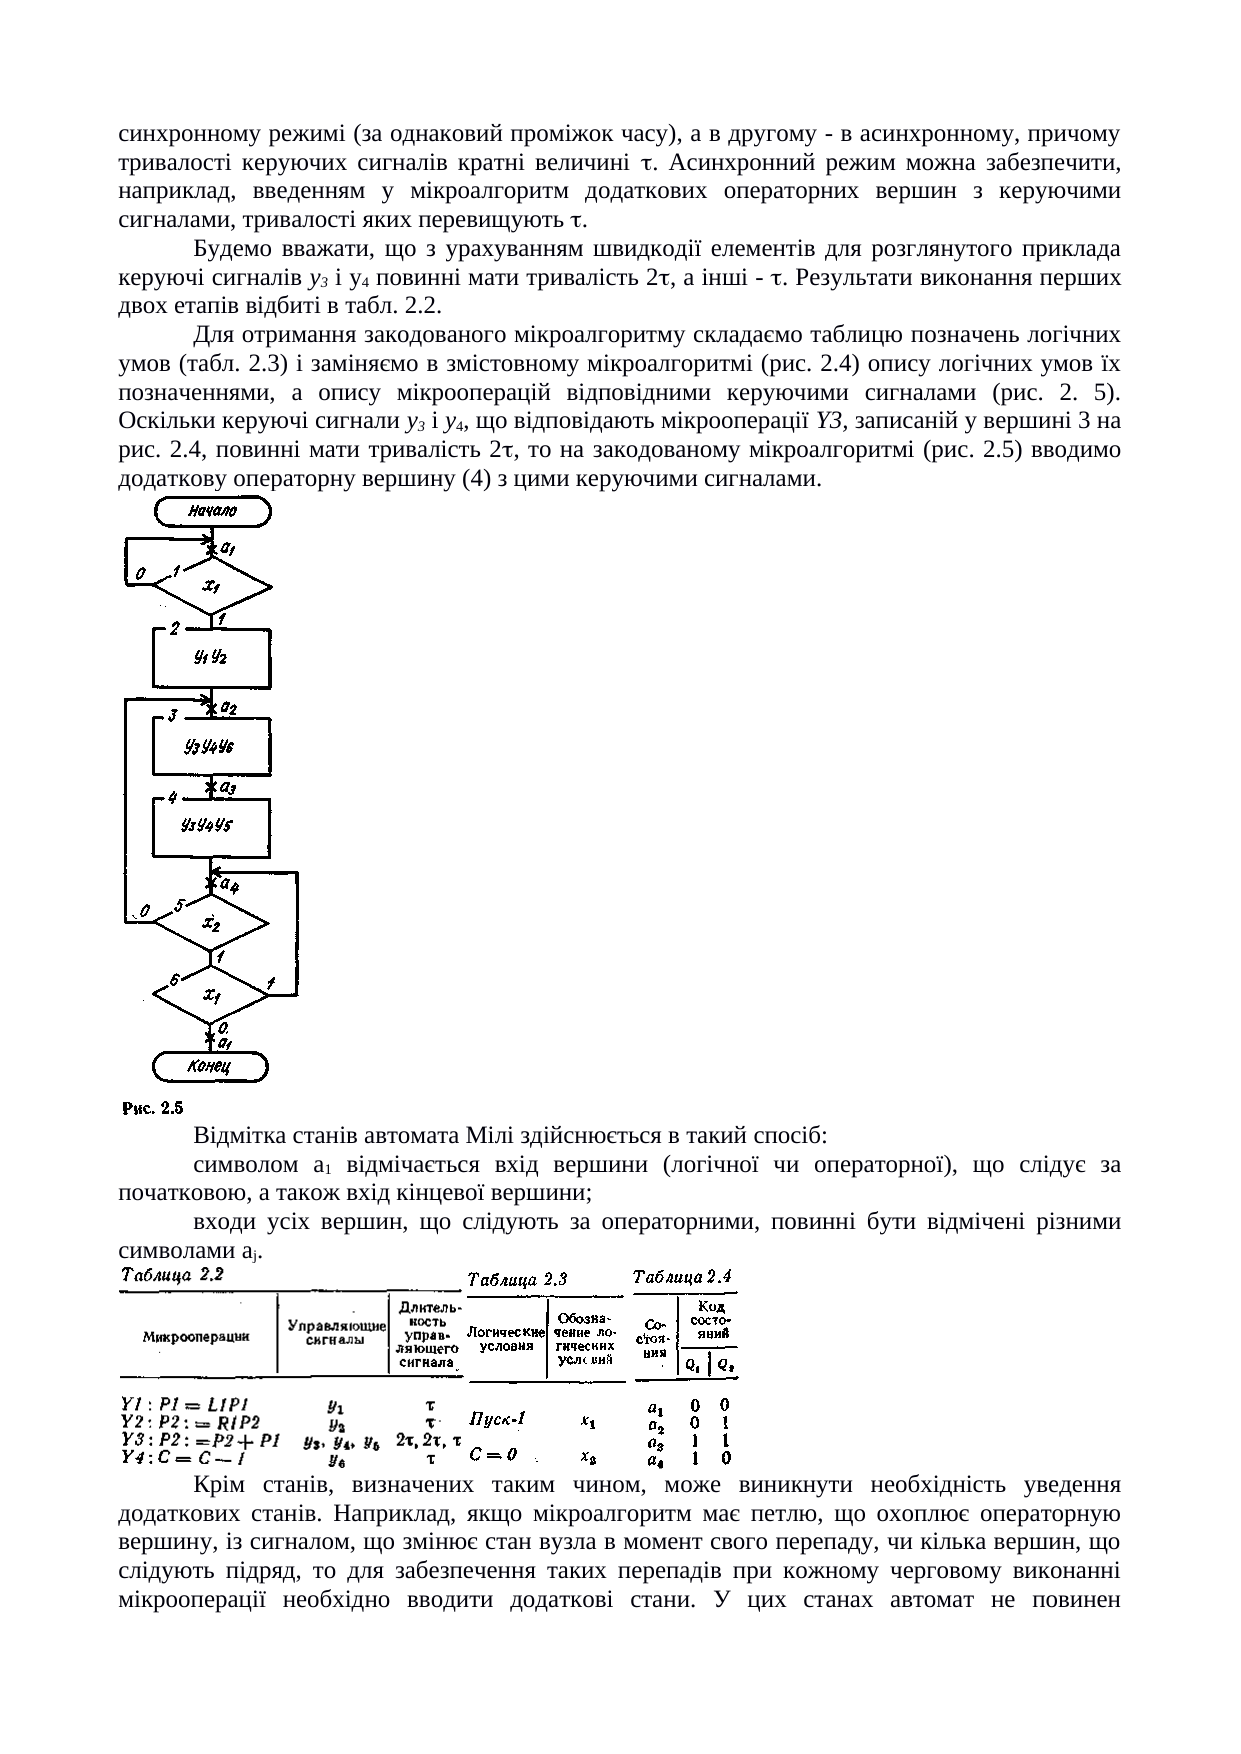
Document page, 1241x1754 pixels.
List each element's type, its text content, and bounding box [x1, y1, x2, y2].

text Для отримання закодованого мікроалгоритму складаємо таблицю позначень логічних умов (табл. 2.3) і заміняємо в змістовному мікроалгоритмі (рис. 2.4) опису логічних умов їх позначеннями, а опису мікрооперацій відповідними керуючими сигналами (рис. 2. 5). Оскільки керуючі сигнали y3 і y4, що відповідають мікрооперації Y3, записаній у вершині 3 на рис. 2.4, повинні мати тривалість 2, то на закодованому мікроалгоритмі (рис. 2.5) вводимо додаткову операторну вершину (4) з цими керуючими сигналами. [118, 319, 1122, 492]
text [118, 118, 1122, 233]
picture [118, 491, 303, 1120]
picture [118, 1263, 740, 1469]
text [118, 1469, 1122, 1613]
text Будемо вважати, що з урахуванням швидкодії елементів для розглянутого приклада керуючі сигналів y3 і y4 повинні мати тривалість 2, а інші - . Результати виконання перших двох етапів відбиті в табл. 2.2. [118, 233, 1122, 319]
text Відмітка станів автомата Мілі здійснюється в такий спосіб: [118, 1120, 1122, 1149]
text входи усіх вершин, що слідують за операторними, повинні бути відмічені різними символами аj. [118, 1206, 1122, 1264]
text символом a1 відмічається вхід вершини (логічної чи операторної), що слідує за початковою, а також вхід кінцевої вершини; [118, 1149, 1122, 1206]
